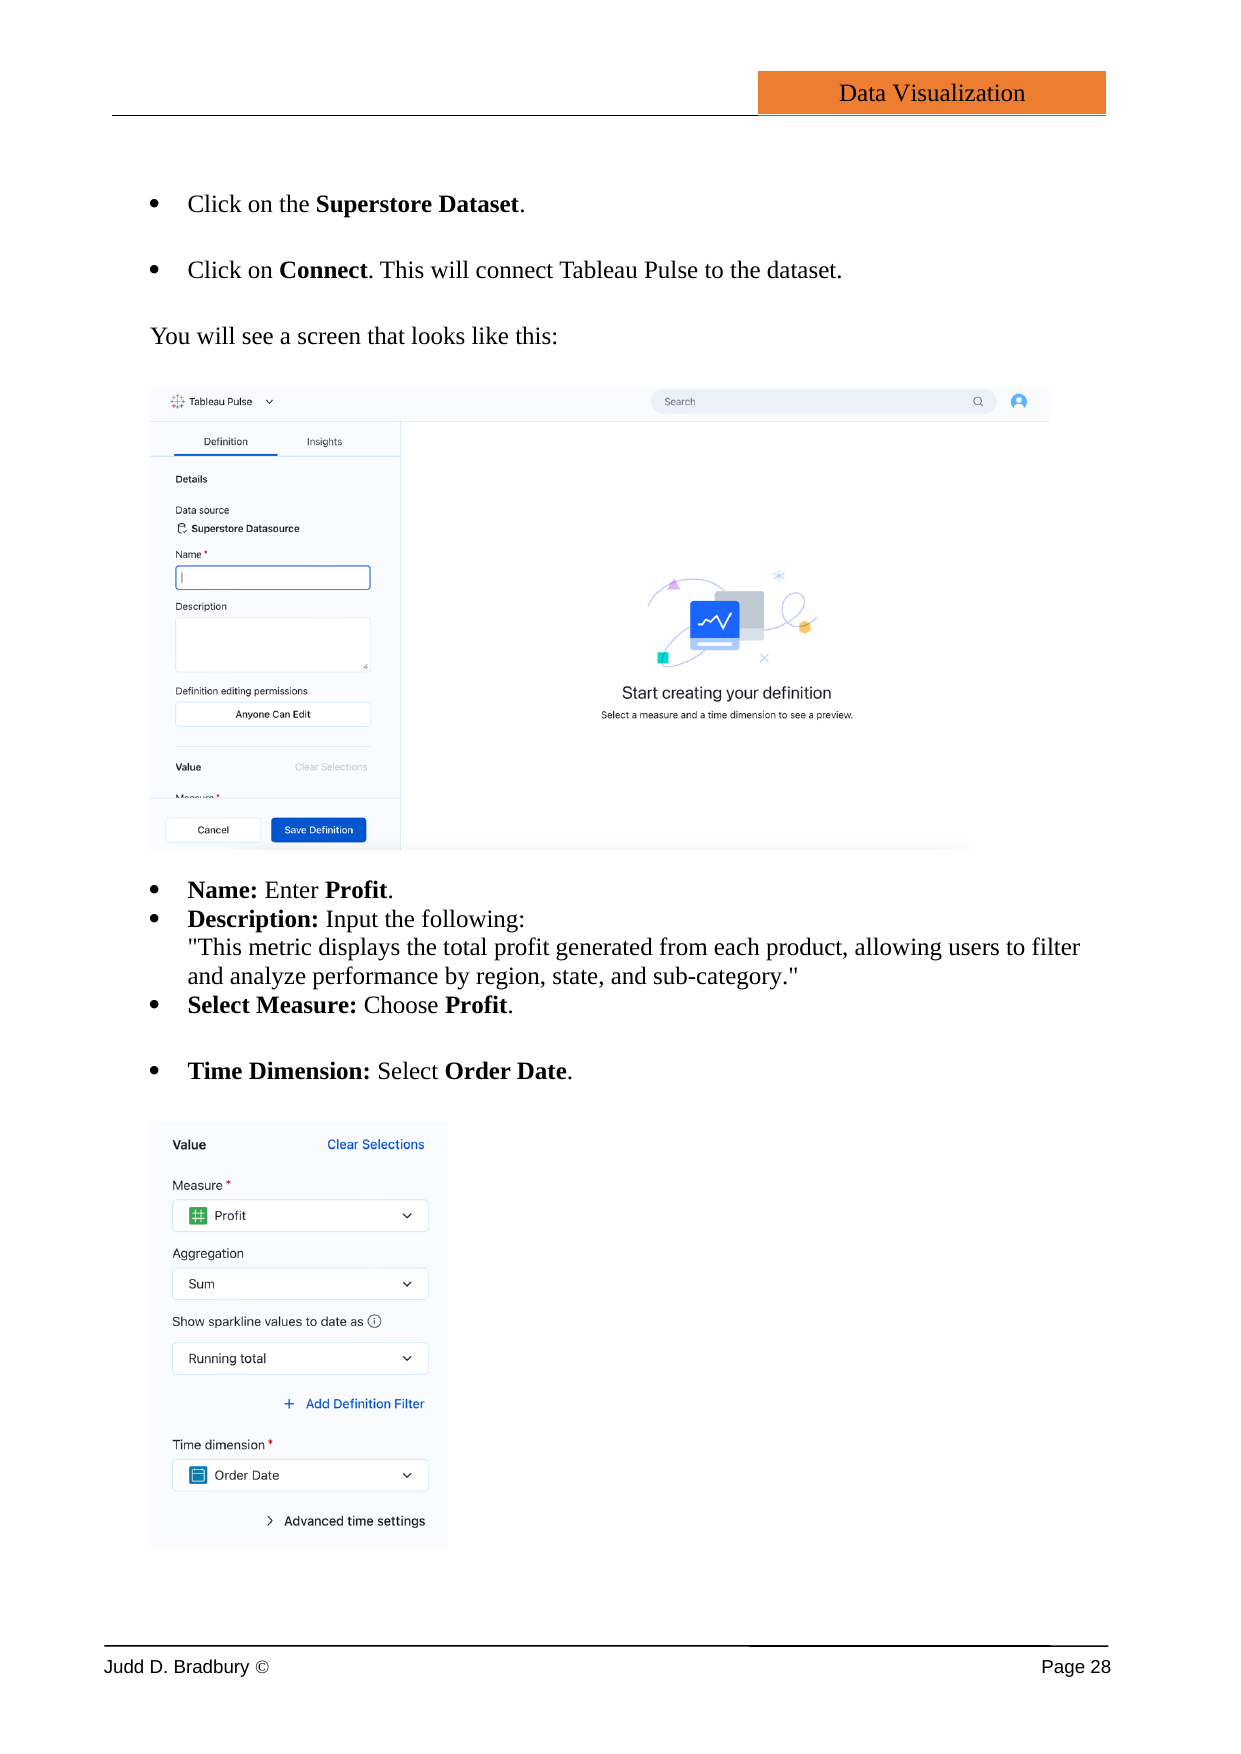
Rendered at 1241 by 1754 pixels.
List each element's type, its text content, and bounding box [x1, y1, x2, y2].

list Click on Connect. This will connect Tableau Pulse to the dataset. [150, 255, 1106, 284]
list Time Dimension: Select Order Date. [150, 1056, 1106, 1085]
text You will see a screen that looks like this: [112, 321, 1106, 350]
list Name: Enter Profit. [150, 875, 1106, 904]
list Description: Input the following: "This metric displays the total profit generated from each product, allowing users to filter and analyze performance by region, state, and sub-category." [150, 904, 1106, 990]
list Select Measure: Choose Profit. [150, 990, 1106, 1019]
picture [149, 1122, 449, 1548]
list Click on the Superstore Dataset. [150, 189, 1106, 218]
picture [149, 387, 1049, 850]
